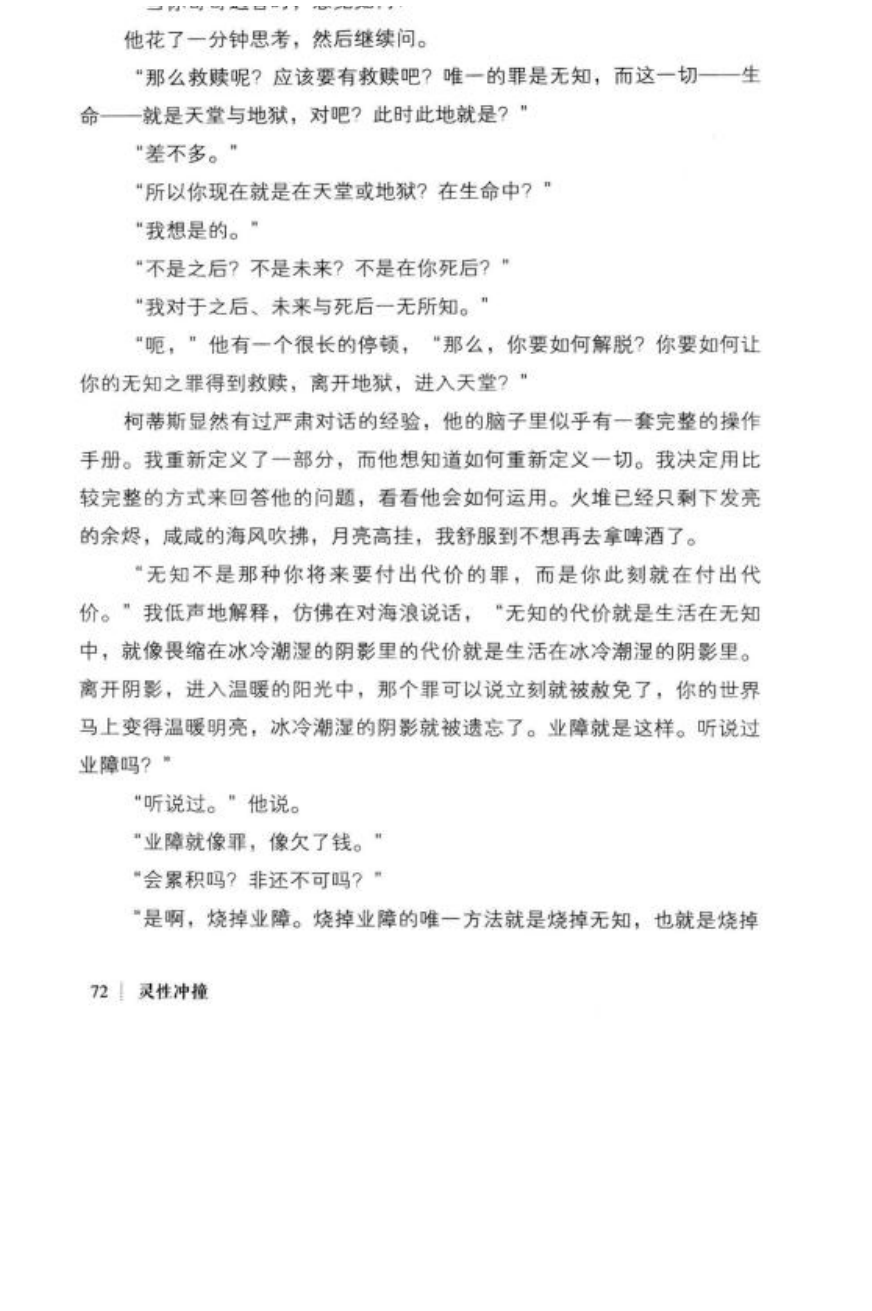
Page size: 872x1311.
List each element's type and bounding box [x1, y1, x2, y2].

picture [0, 6, 872, 1054]
